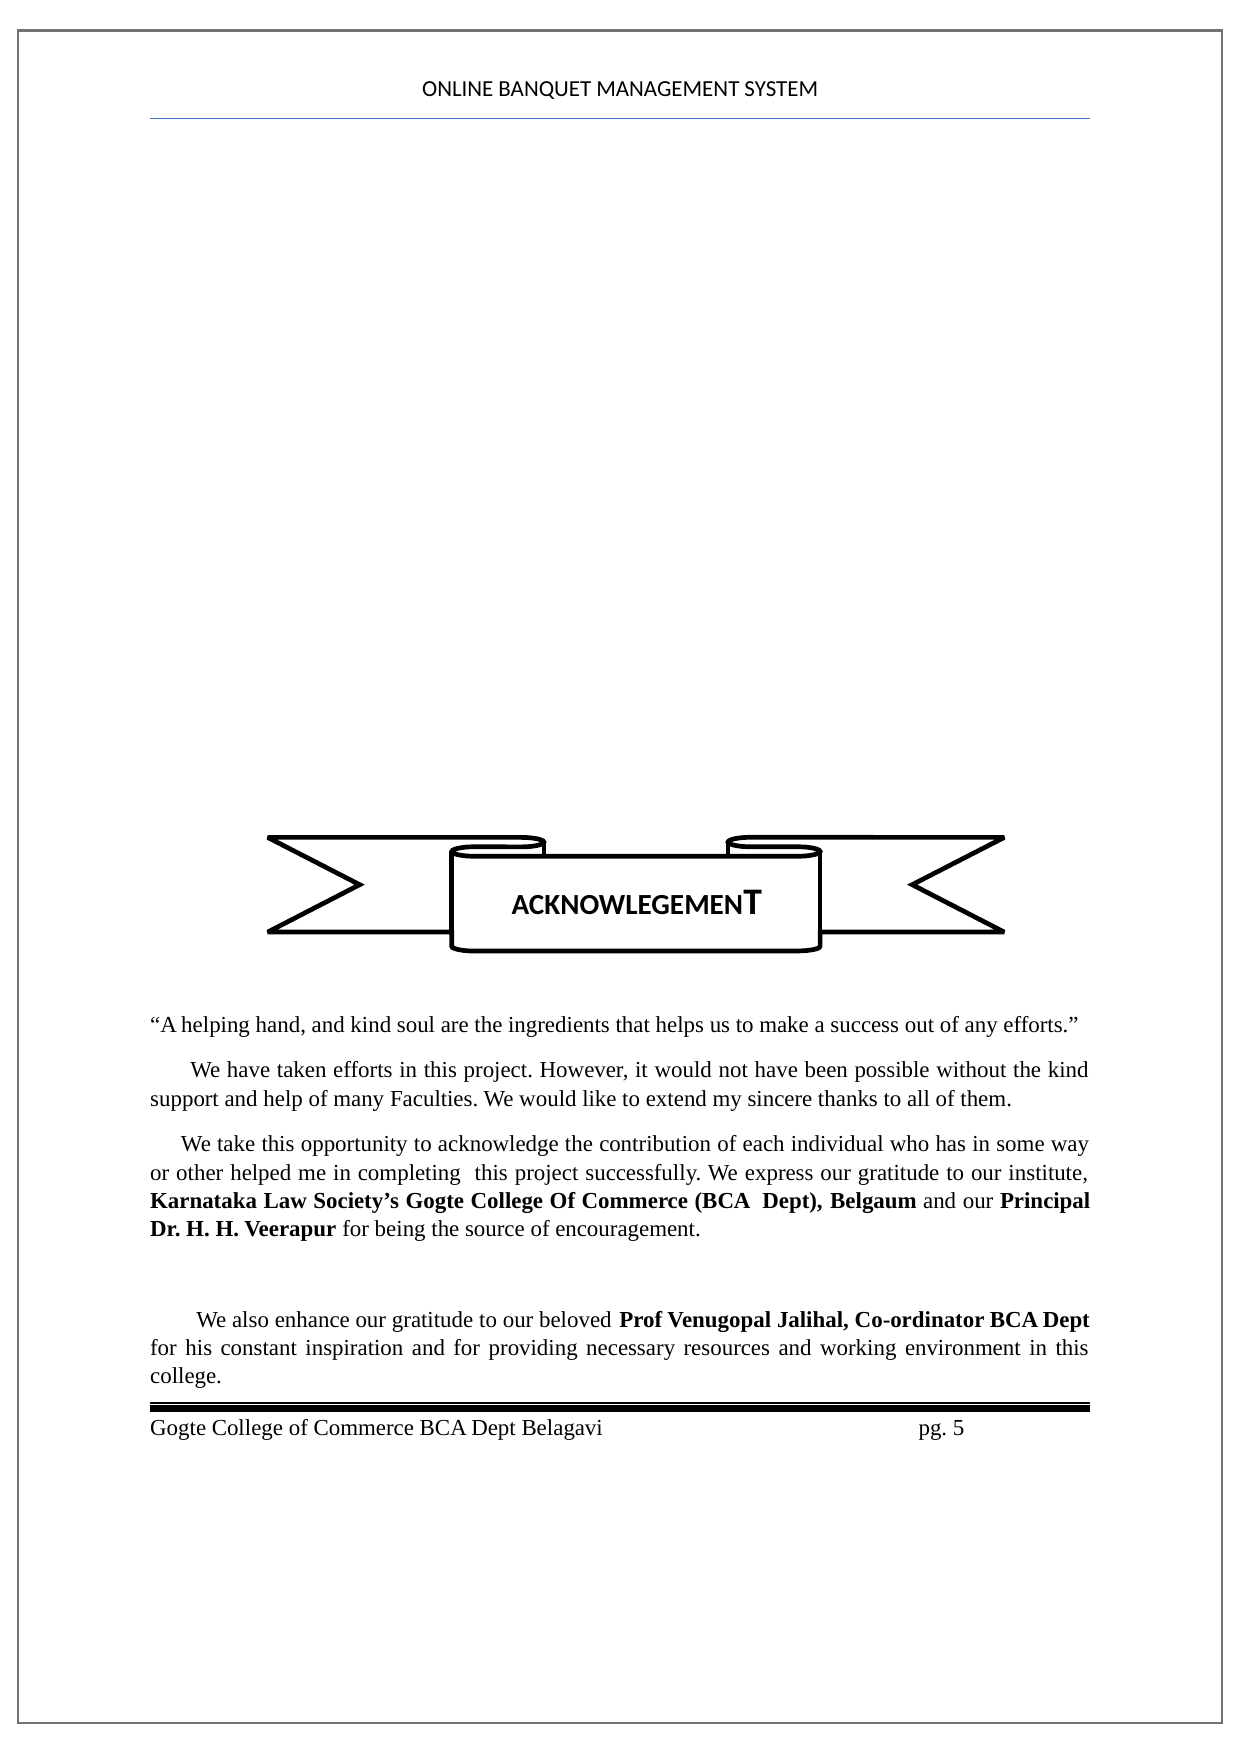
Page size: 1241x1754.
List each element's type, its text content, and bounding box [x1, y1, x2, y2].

text “A helping hand, and kind soul are the ingredients that helps us to make a success out of any efforts.” [150, 1011, 1090, 1038]
text We take this opportunity to acknowledge the contribution of each individual who has in some way or other helped me in completing this project successfully. We express our gratitude to our institute, Karnataka Law Society’s Gogte College Of Commerce (BCA Dept), Belgaum and our Principal Dr. H. H. Veerapur for being the source of encouragement. [150, 1130, 1090, 1242]
text We also enhance our gratitude to our beloved Prof Venugopal Jalihal, Co-ordinator BCA Dept for his constant inspiration and for providing necessary resources and working environment in this college. [150, 1306, 1090, 1389]
text We have taken efforts in this project. However, it would not have been possible without the kind support and help of many Faculties. We would like to extend my sincere thanks to all of them. [150, 1057, 1090, 1111]
